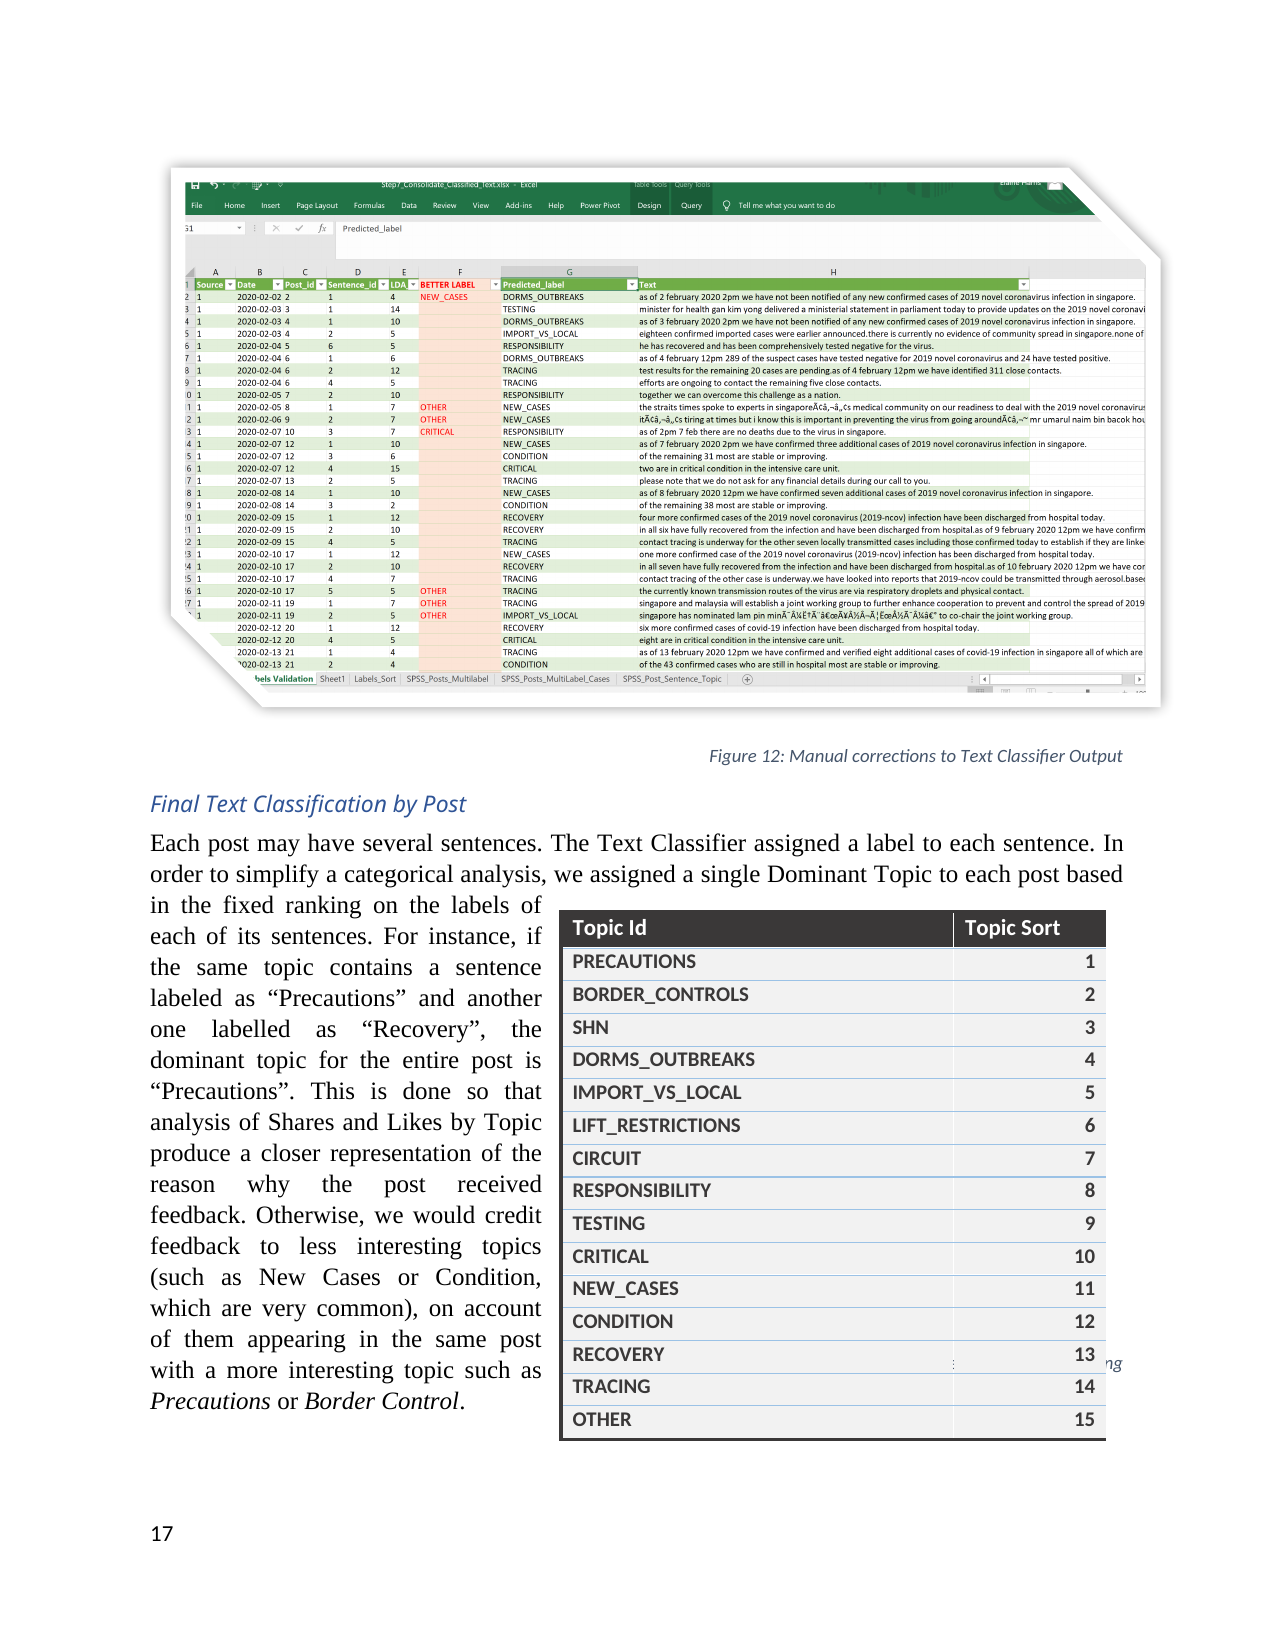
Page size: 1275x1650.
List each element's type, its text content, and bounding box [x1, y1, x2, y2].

table_cell 6 [954, 1112, 1106, 1144]
table_cell CRITICAL [563, 1243, 953, 1274]
table_cell CIRCUIT [563, 1145, 953, 1176]
table_cell NEW_CASES [563, 1276, 953, 1307]
table_cell 12 [954, 1308, 1106, 1340]
table_cell TRACING [563, 1374, 953, 1405]
table_cell 14 [954, 1374, 1106, 1405]
table_cell TESTING [563, 1210, 953, 1242]
table_header Topic Sort [954, 913, 1106, 947]
subtitle Final Text Classification by Post [150, 788, 1125, 819]
text Each post may have several sentences. The Text Classifier assigned a label to each sentence. In order to simplify a categorical analysis, we assigned a single Dominant Topic to each post based in the fixed ranking on the labels of each of its sentences. For instance, if the same topic contains a sentence labeled as “Precautions” and another one labelled as “Recovery”, the dominant topic for the entire post is “Precautions”. This is done so that analysis of Shares and Likes by Topic produce a closer representation of the reason why the post received feedback. Otherwise, we would credit feedback to less interesting topics (such as New Cases or Condition, which are very common), on account of them appearing in the same post with a more interesting topic such as Precautions or Border Control. [150, 828, 1125, 1415]
table_cell 11 [954, 1276, 1106, 1307]
table_cell RECOVERY [563, 1341, 953, 1373]
table_cell 2 [954, 981, 1106, 1013]
table_cell PRECAUTIONS [563, 949, 953, 980]
table_cell BORDER_CONTROLS [563, 981, 953, 1013]
table_header Topic Id [563, 913, 953, 947]
table_cell 10 [954, 1243, 1106, 1274]
table_cell 13 [954, 1341, 1106, 1373]
table_cell RESPONSIBILITY [563, 1178, 953, 1209]
table_cell LIFT_RESTRICTIONS [563, 1112, 953, 1144]
table_cell 9 [954, 1210, 1106, 1242]
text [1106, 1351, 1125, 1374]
table_cell 4 [954, 1047, 1106, 1078]
table_cell 8 [954, 1178, 1106, 1209]
picture [186, 183, 1145, 692]
table_cell 3 [954, 1014, 1106, 1046]
table_cell 5 [954, 1079, 1106, 1111]
table_cell SHN [563, 1014, 953, 1046]
table_cell 7 [954, 1145, 1106, 1176]
table_cell IMPORT_VS_LOCAL [563, 1079, 953, 1111]
table_cell 15 [954, 1406, 1106, 1438]
table_cell DORMS_OUTBREAKS [563, 1047, 953, 1078]
table_cell 1 [954, 949, 1106, 980]
table_cell CONDITION [563, 1308, 953, 1340]
text Figure 12: Manual corrections to Text Classifier Output [150, 744, 1125, 767]
table_cell OTHER [563, 1406, 953, 1438]
